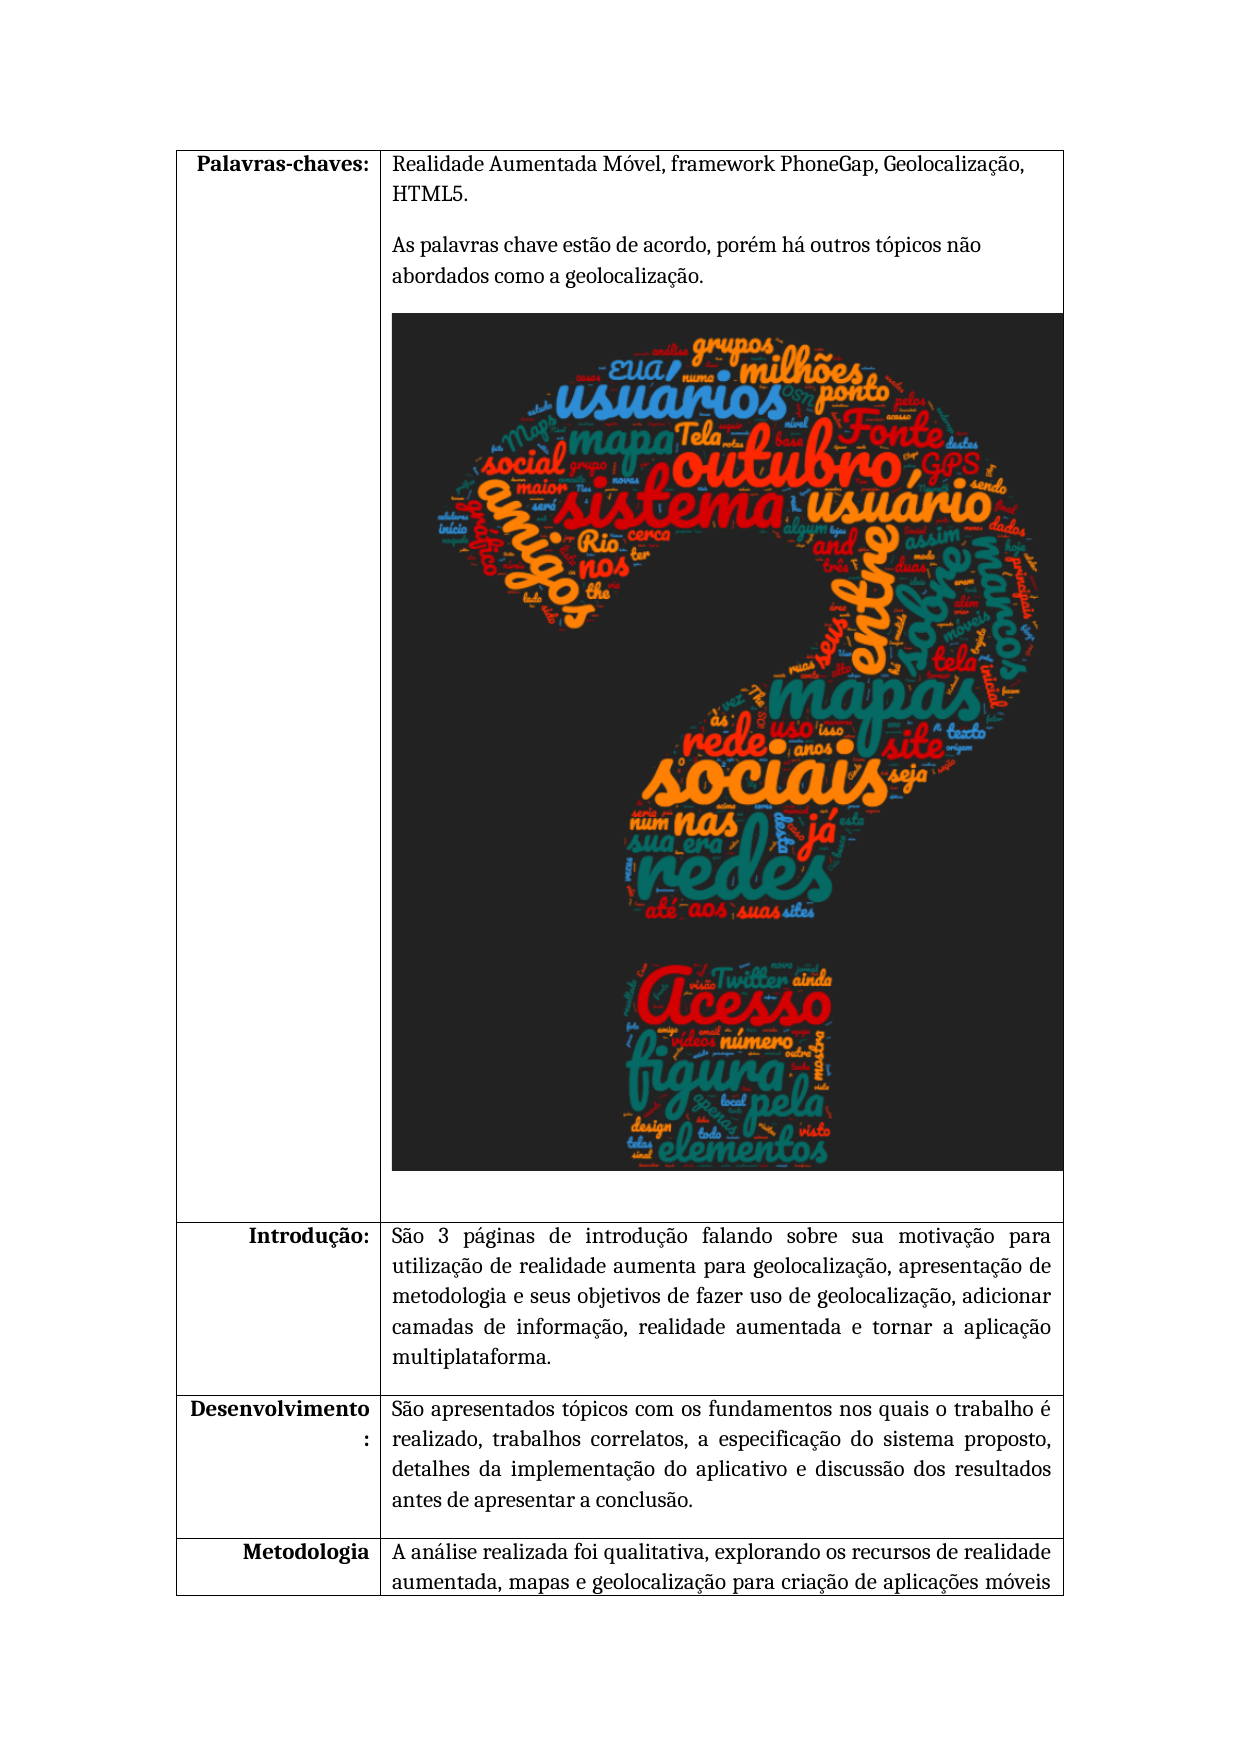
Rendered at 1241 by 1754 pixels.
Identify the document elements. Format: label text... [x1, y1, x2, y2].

table_cell Desenvolvimento: [177, 1396, 380, 1537]
table_cell Realidade Aumentada Móvel, framework PhoneGap, Geolocalização, HTML5. As palavras chave estão de acordo, porém há outros tópicos não abordados como a geolocalização. [381, 151, 1063, 1222]
table_cell São apresentados tópicos com os fundamentos nos quais o trabalho é realizado, trabalhos correlatos, a especificação do sistema proposto, detalhes da implementação do aplicativo e discussão dos resultados antes de apresentar a conclusão. [381, 1396, 1063, 1537]
picture [391, 313, 1064, 1171]
table_cell Introdução: [177, 1223, 380, 1395]
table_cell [381, 1539, 1063, 1595]
table_cell São 3 páginas de introdução falando sobre sua motivação para utilização de realidade aumenta para geolocalização, apresentação de metodologia e seus objetivos de fazer uso de geolocalização, adicionar camadas de informação, realidade aumentada e tornar a aplicação multiplataforma. [381, 1223, 1063, 1395]
table_cell Palavras-chaves: [177, 151, 380, 1222]
table_cell Metodologia [177, 1539, 380, 1595]
